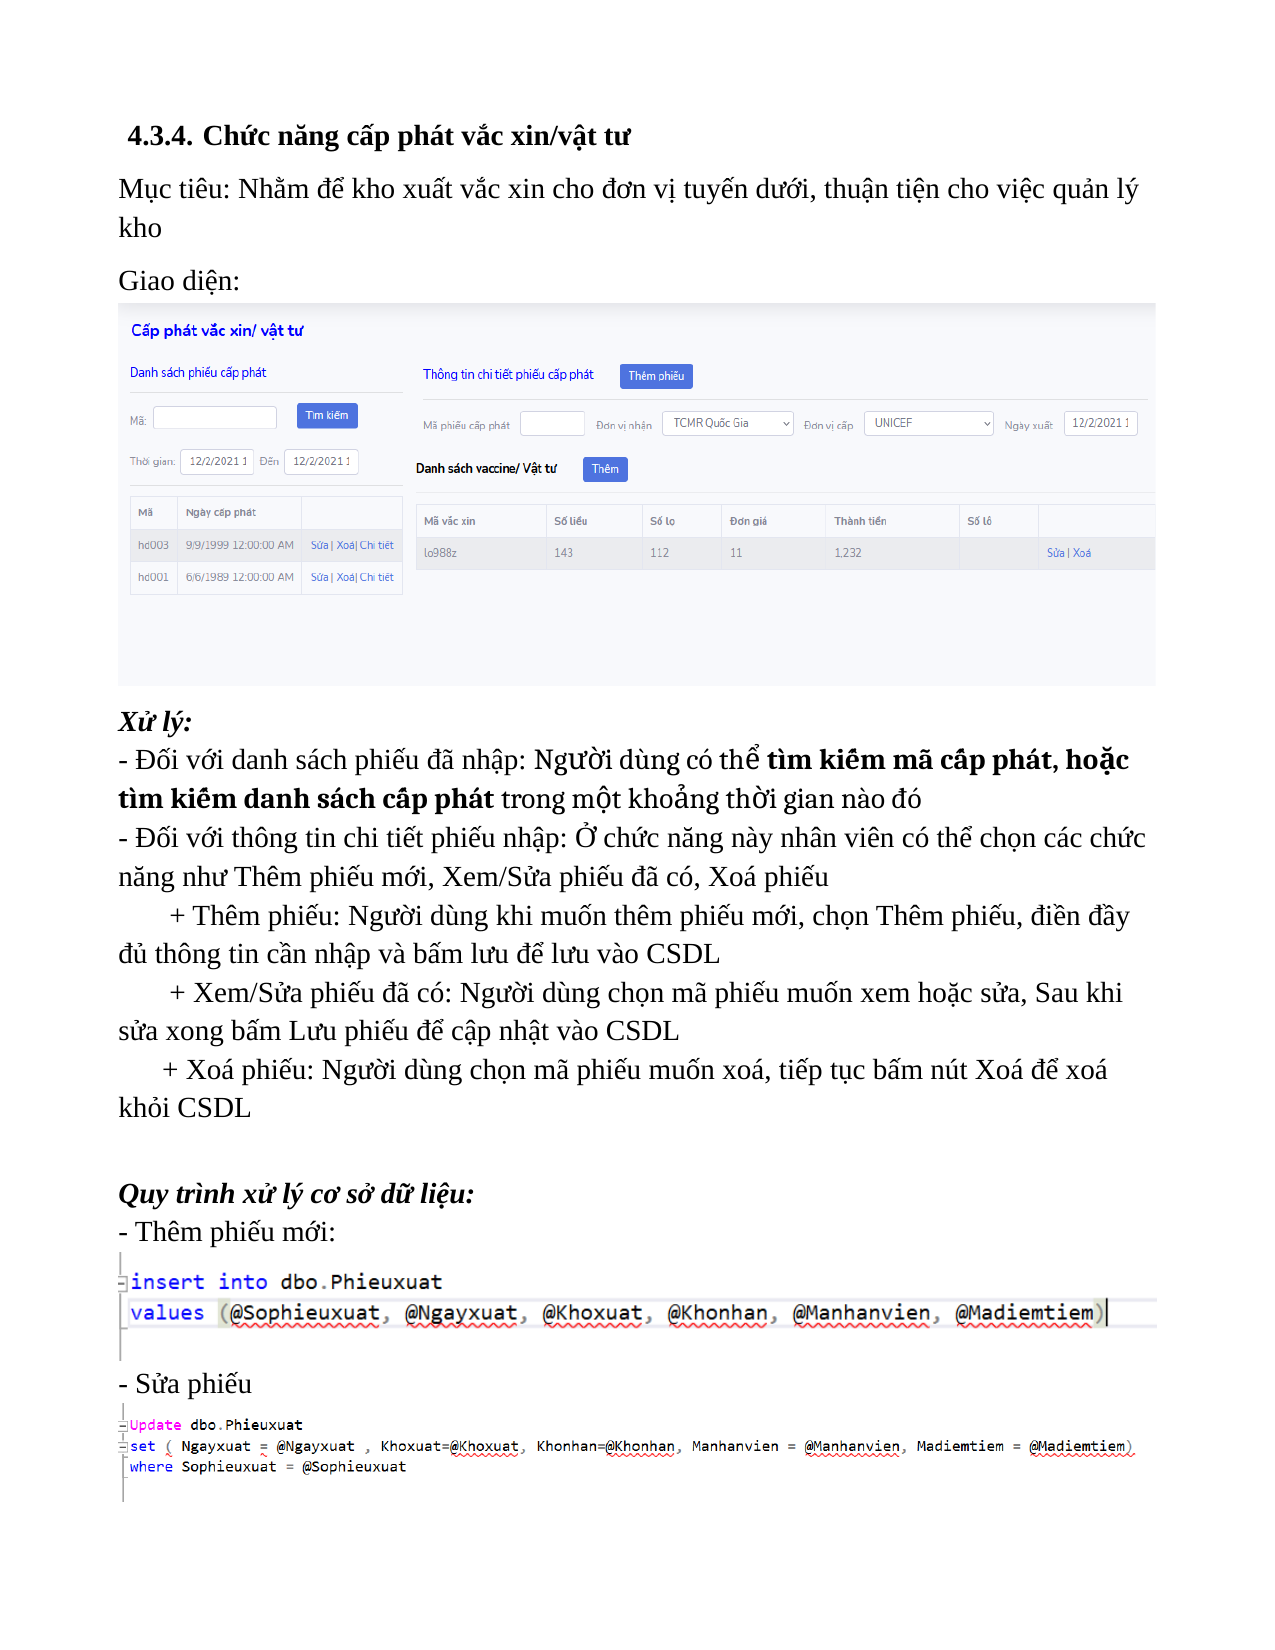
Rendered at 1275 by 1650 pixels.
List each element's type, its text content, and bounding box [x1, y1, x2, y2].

text Mục tiêu: Nhằm để kho xuất vắc xin cho đơn vị tuyến dưới, thuận tiện cho việc quản lý kho [118, 171, 1157, 243]
text Quy trình xử lý cơ sở dữ liệu: - Thêm phiếu mới: - Sửa phiếu - Xoá phiếu: [118, 1176, 1157, 1252]
text Quy trình xử lý cơ sở dữ liệu: - Thêm phiếu mới: - Sửa phiếu - Xoá phiếu: [118, 1361, 1157, 1403]
picture [118, 300, 1156, 686]
picture [118, 1403, 1157, 1502]
picture [118, 1252, 1157, 1361]
list Chức năng cấp phát vắc xin/vật tư [127, 118, 1157, 152]
text Xử lý: - Đối với danh sách phiếu đã nhập: Người dùng có thể tìm kiếm mã cấp phát, hoặc tìm kiếm danh sách cấp phát trong một khoảng thời gian nào đó - Đối với thông tin chi tiết phiếu nhập: Ở chức năng này nhân viên có thể chọn các chức năng như Thêm phiếu mới, Xem/Sửa phiếu đã có, Xoá phiếu + Thêm phiếu: Người dùng khi muốn thêm phiếu mới, chọn Thêm phiếu, điền đầy đủ thông tin cần nhập và bấm lưu để lưu vào CSDL + Xem/Sửa phiếu đã có: Người dùng chọn mã phiếu muốn xem hoặc sửa, Sau khi sửa xong bấm Lưu phiếu để cập nhật vào CSDL + Xoá phiếu: Người dùng chọn mã phiếu muốn xoá, tiếp tục bấm nút Xoá để xoá khỏi CSDL [118, 704, 1157, 1157]
